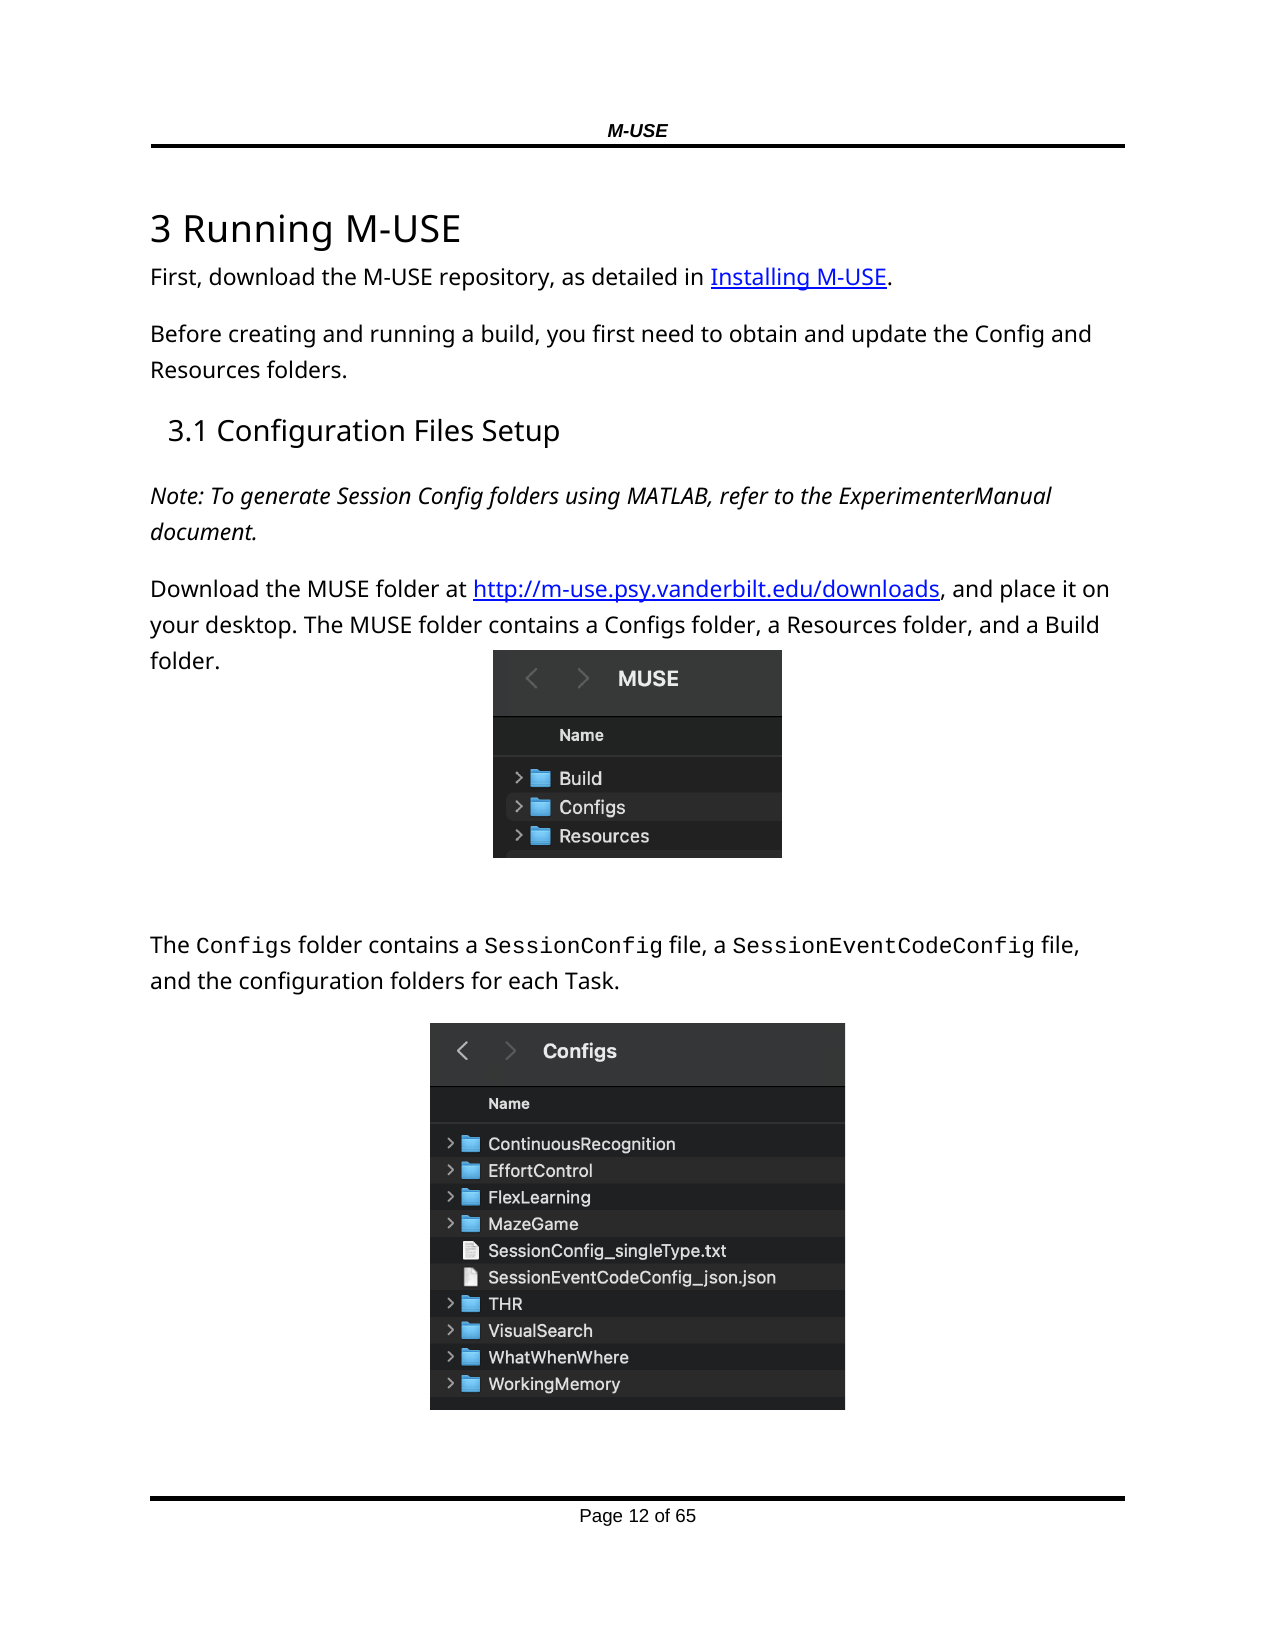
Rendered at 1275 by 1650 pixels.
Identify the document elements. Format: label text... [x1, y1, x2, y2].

picture [430, 1023, 846, 1410]
picture [493, 650, 782, 858]
text The Configs folder contains a SessionConfig file, a SessionEventCodeConfig file, and the configuration folders for each Task. [150, 928, 1125, 996]
text First, download the M-USE repository, as detailed in Installing M-USE. [150, 261, 1125, 292]
text Note: To generate Session Config folders using MATLAB, refer to the ExperimenterManual document. [150, 480, 1125, 547]
subtitle 3 Running M-USE [150, 202, 1125, 253]
text Before creating and running a build, you first need to obtain and update the Config and Resources folders. [150, 318, 1125, 385]
text Download the MUSE folder at http://m-use.psy.vanderbilt.edu/downloads, and place it on your desktop. The MUSE folder contains a Configs folder, a Resources folder, and a Build folder. [150, 573, 1125, 676]
subtitle 3.1 Configuration Files Setup [168, 410, 1125, 450]
